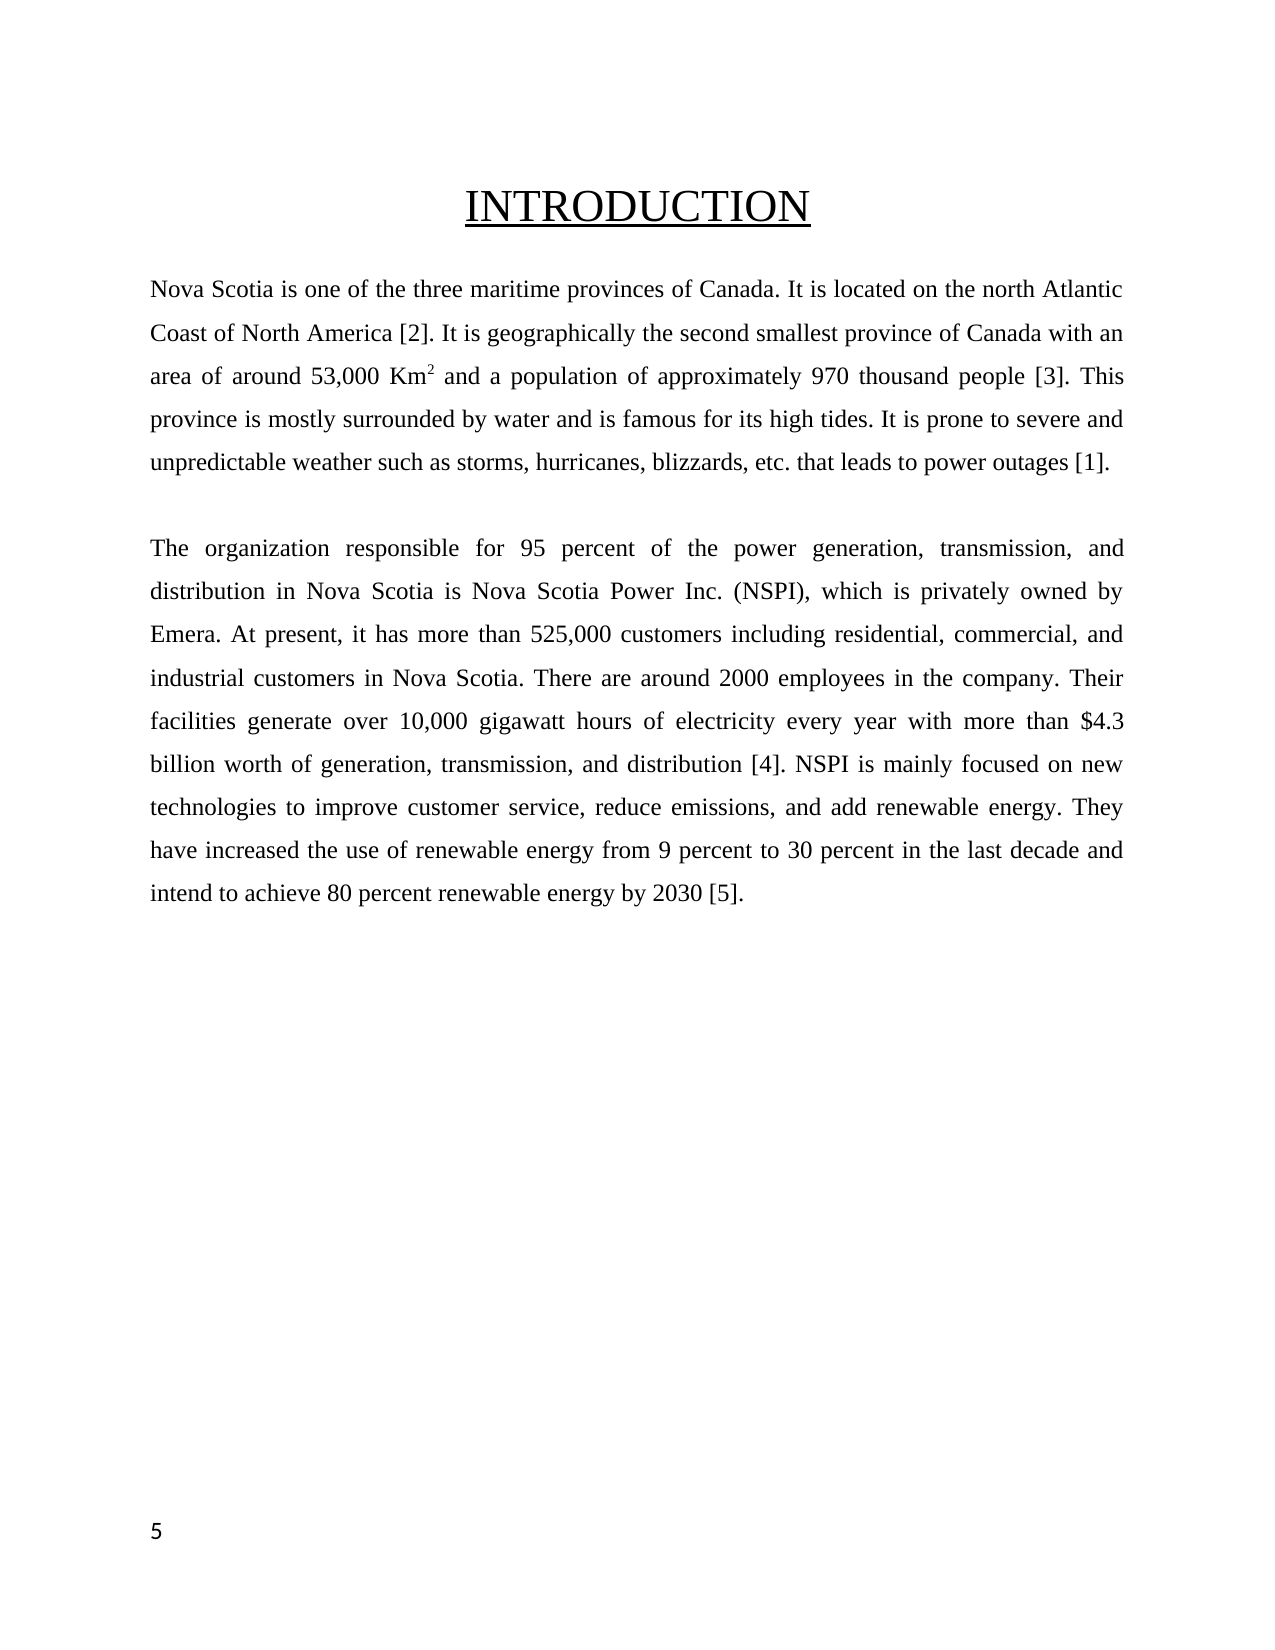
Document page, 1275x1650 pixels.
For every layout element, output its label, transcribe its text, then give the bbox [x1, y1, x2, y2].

text The organization responsible for 95 percent of the power generation, transmission, and distribution in Nova Scotia is Nova Scotia Power Inc. (NSPI), which is privately owned by Emera. At present, it has more than 525,000 customers including residential, commercial, and industrial customers in Nova Scotia. There are around 2000 employees in the company. Their facilities generate over 10,000 gigawatt hours of electricity every year with more than $4.3 billion worth of generation, transmission, and distribution [4]. NSPI is mainly focused on new technologies to improve customer service, reduce emissions, and add renewable energy. They have increased the use of renewable energy from 9 percent to 30 percent in the last decade and intend to achieve 80 percent renewable energy by 2030 [5]. [150, 533, 1125, 907]
text Nova Scotia is one of the three maritime provinces of Canada. It is located on the north Atlantic Coast of North America [2]. It is geographically the second smallest province of Canada with an area of around 53,000 Km2 and a population of approximately 970 thousand people [3]. This province is mostly surrounded by water and is famous for its high tides. It is prone to severe and unpredictable weather such as storms, hurricanes, blizzards, etc. that leads to power outages [1]. [150, 274, 1125, 476]
text INTRODUCTION [150, 179, 1125, 231]
